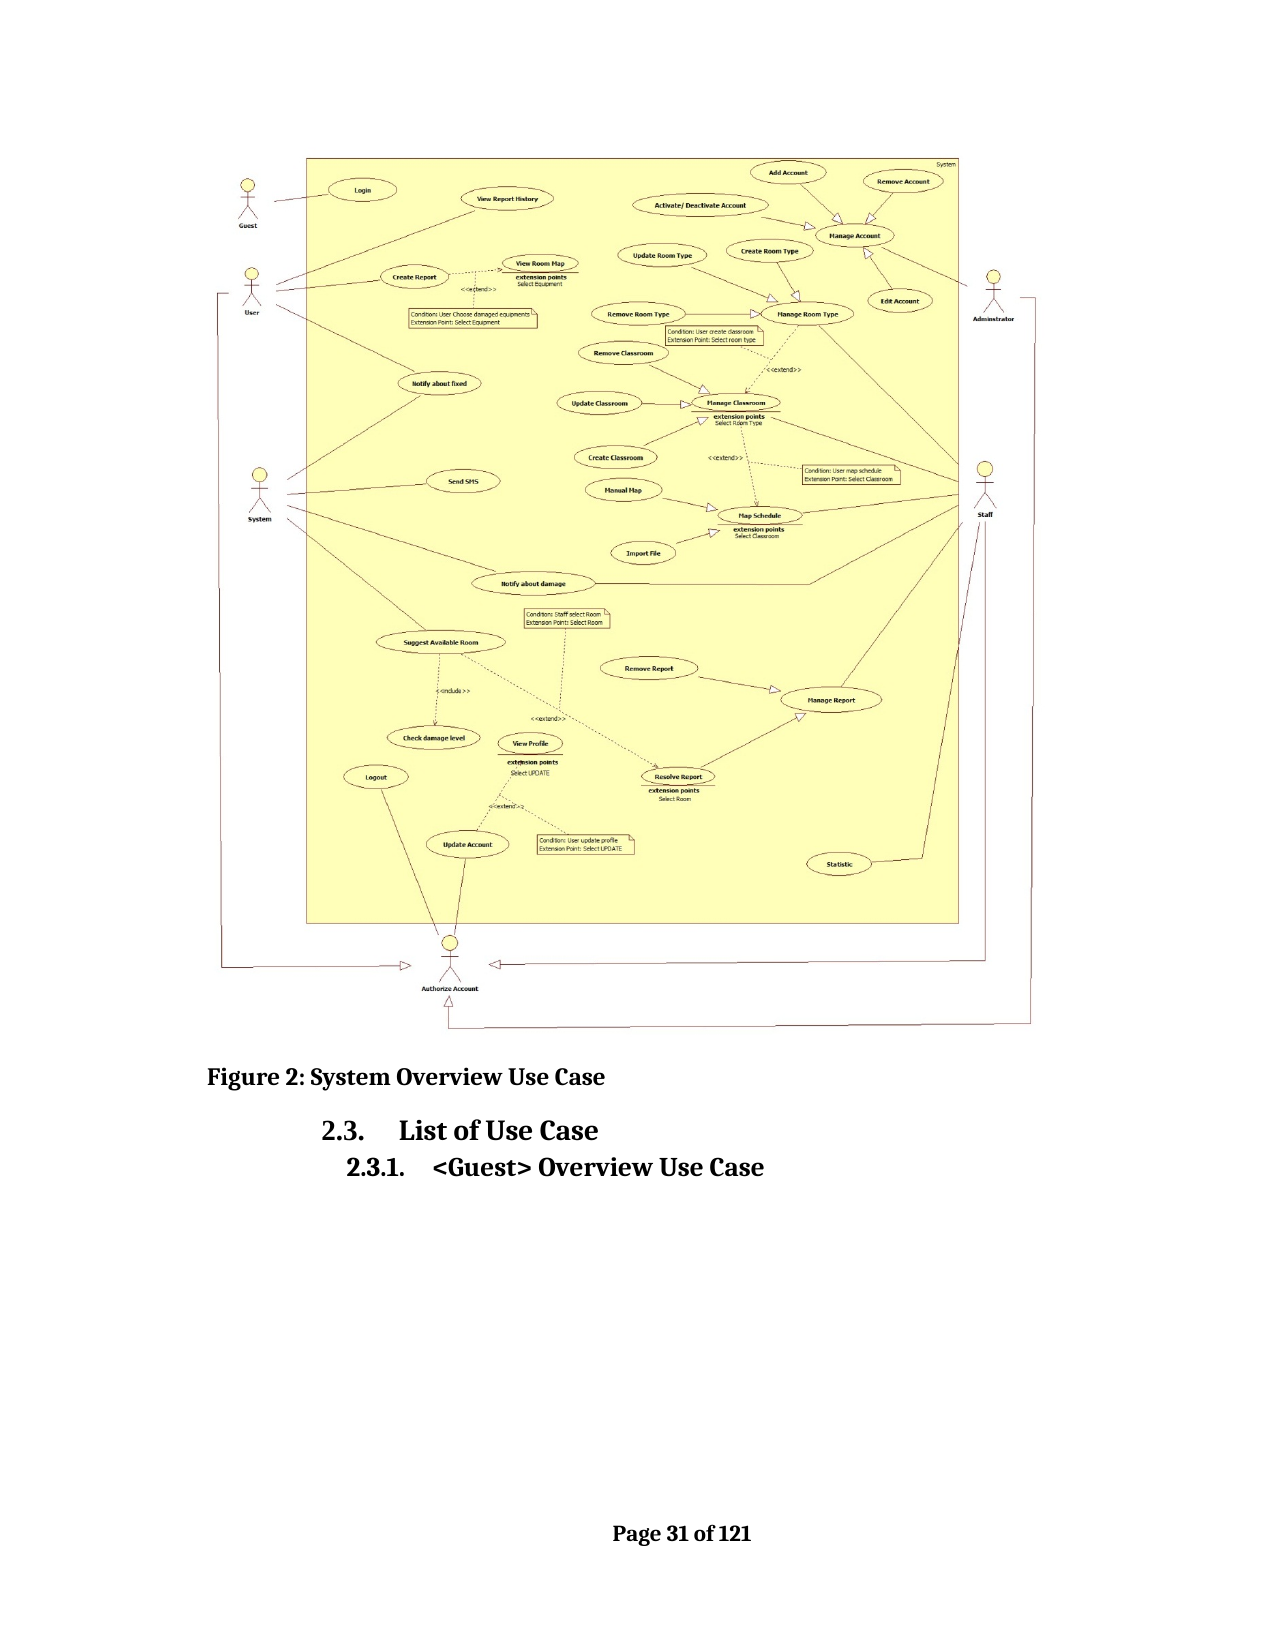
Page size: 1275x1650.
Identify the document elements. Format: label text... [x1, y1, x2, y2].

list List of Use Case [321, 1113, 1157, 1147]
picture [206, 147, 1045, 1039]
list <Guest> Overview Use Case [346, 1152, 1157, 1183]
